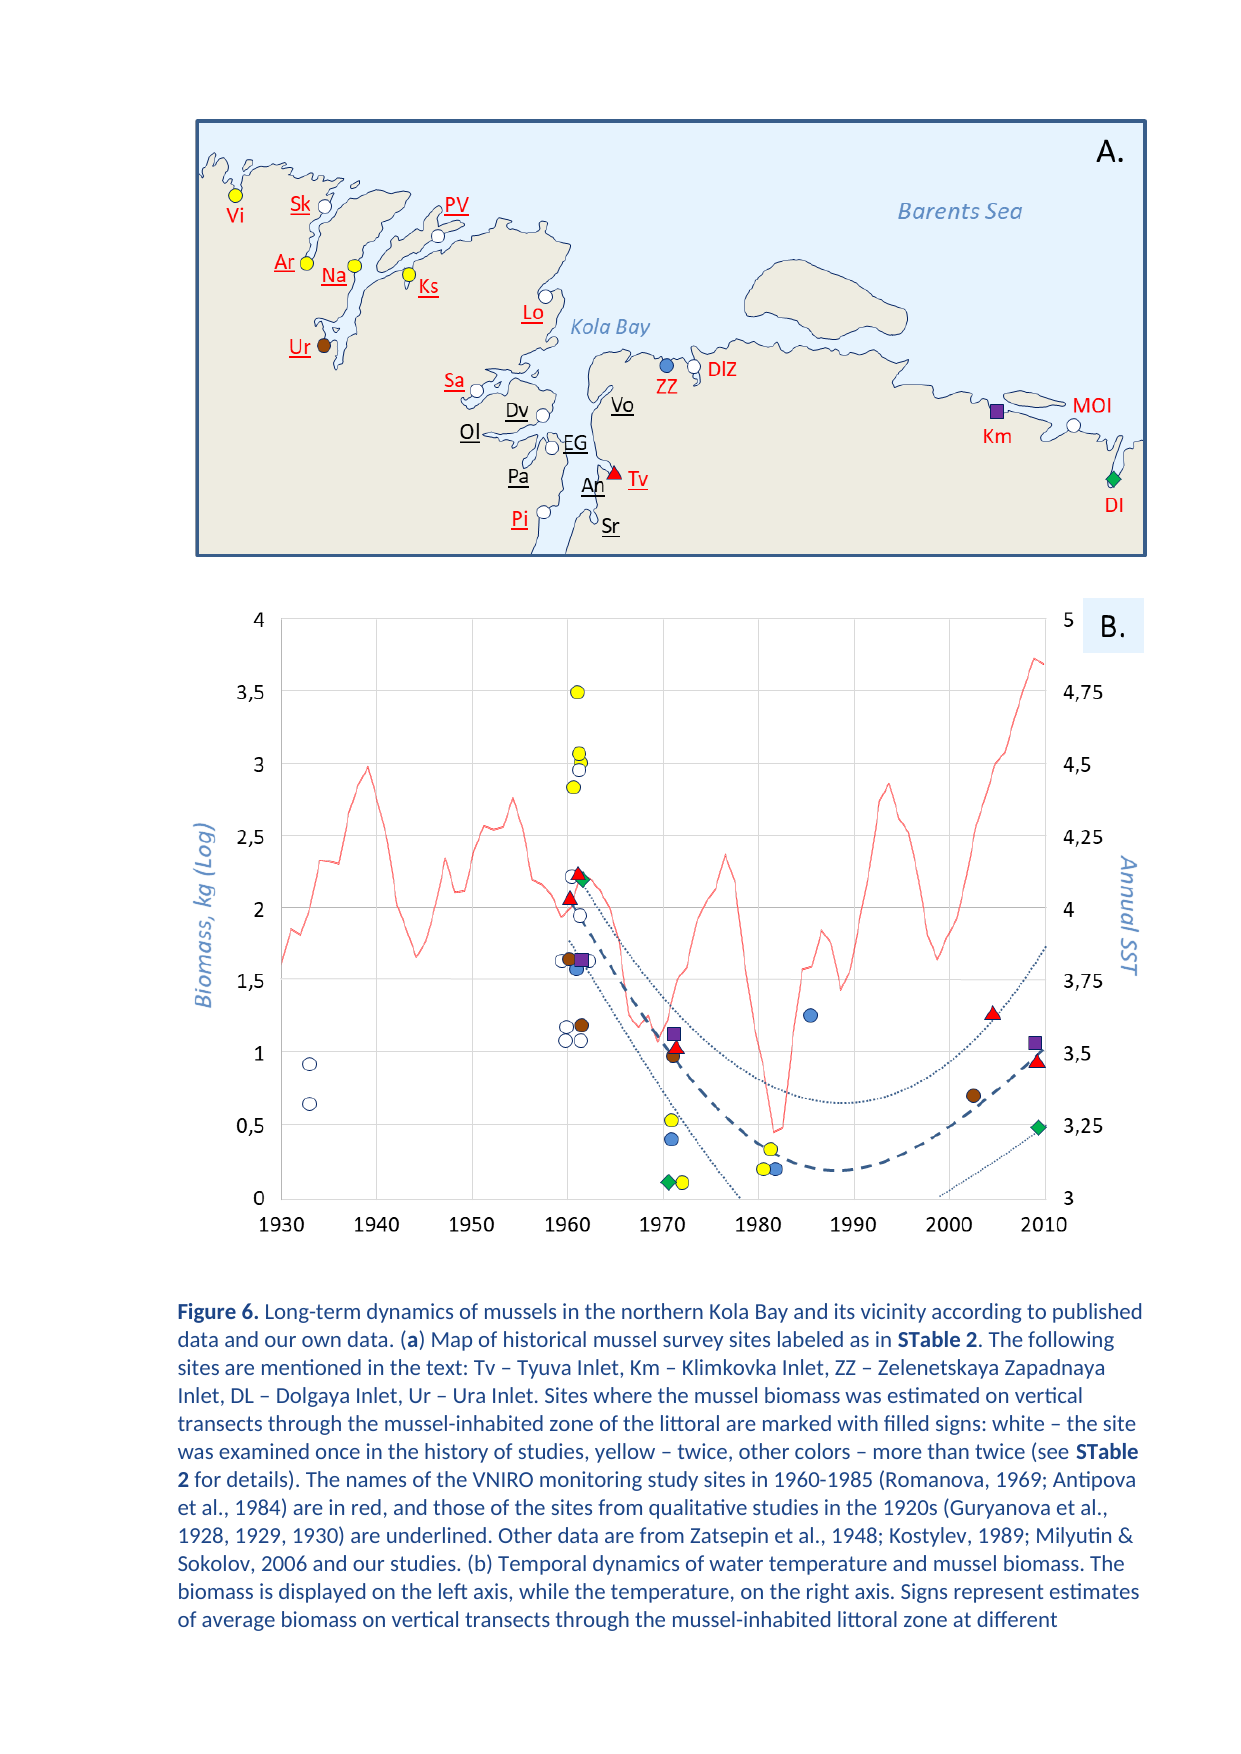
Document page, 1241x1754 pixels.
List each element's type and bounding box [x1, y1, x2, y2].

text [177, 1298, 1152, 1633]
picture [177, 118, 1152, 1298]
